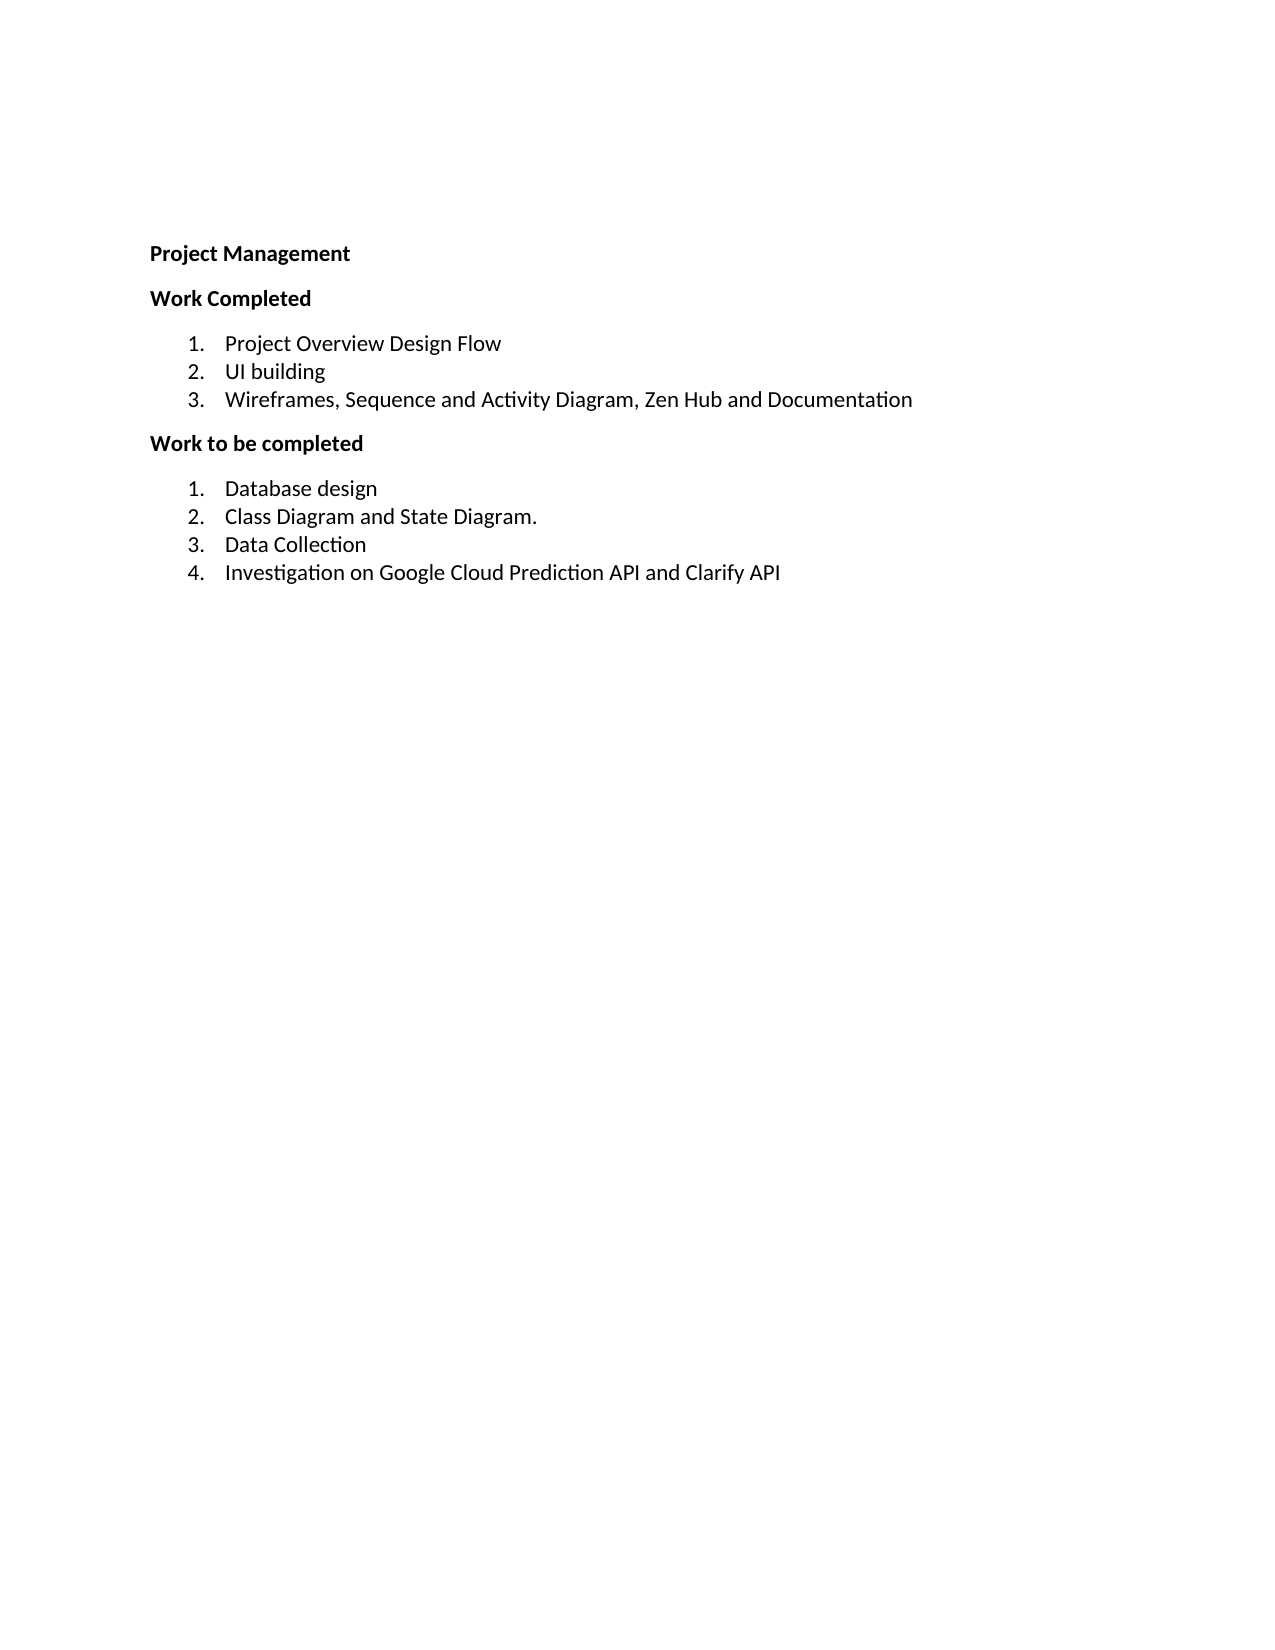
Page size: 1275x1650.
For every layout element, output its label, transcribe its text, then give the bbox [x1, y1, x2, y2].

list UI building [187, 357, 1125, 385]
text Project Management [150, 239, 1125, 267]
text Work Completed [150, 284, 1125, 312]
list Database design [187, 474, 1125, 502]
text Work to be completed [150, 429, 1125, 457]
list Project Overview Design Flow [187, 329, 1125, 357]
list Data Collection [187, 530, 1125, 558]
list Wireframes, Sequence and Activity Diagram, Zen Hub and Documentation [187, 385, 1125, 413]
list Investigation on Google Cloud Prediction API and Clarify API [187, 558, 1125, 586]
list Class Diagram and State Diagram. [187, 502, 1125, 530]
